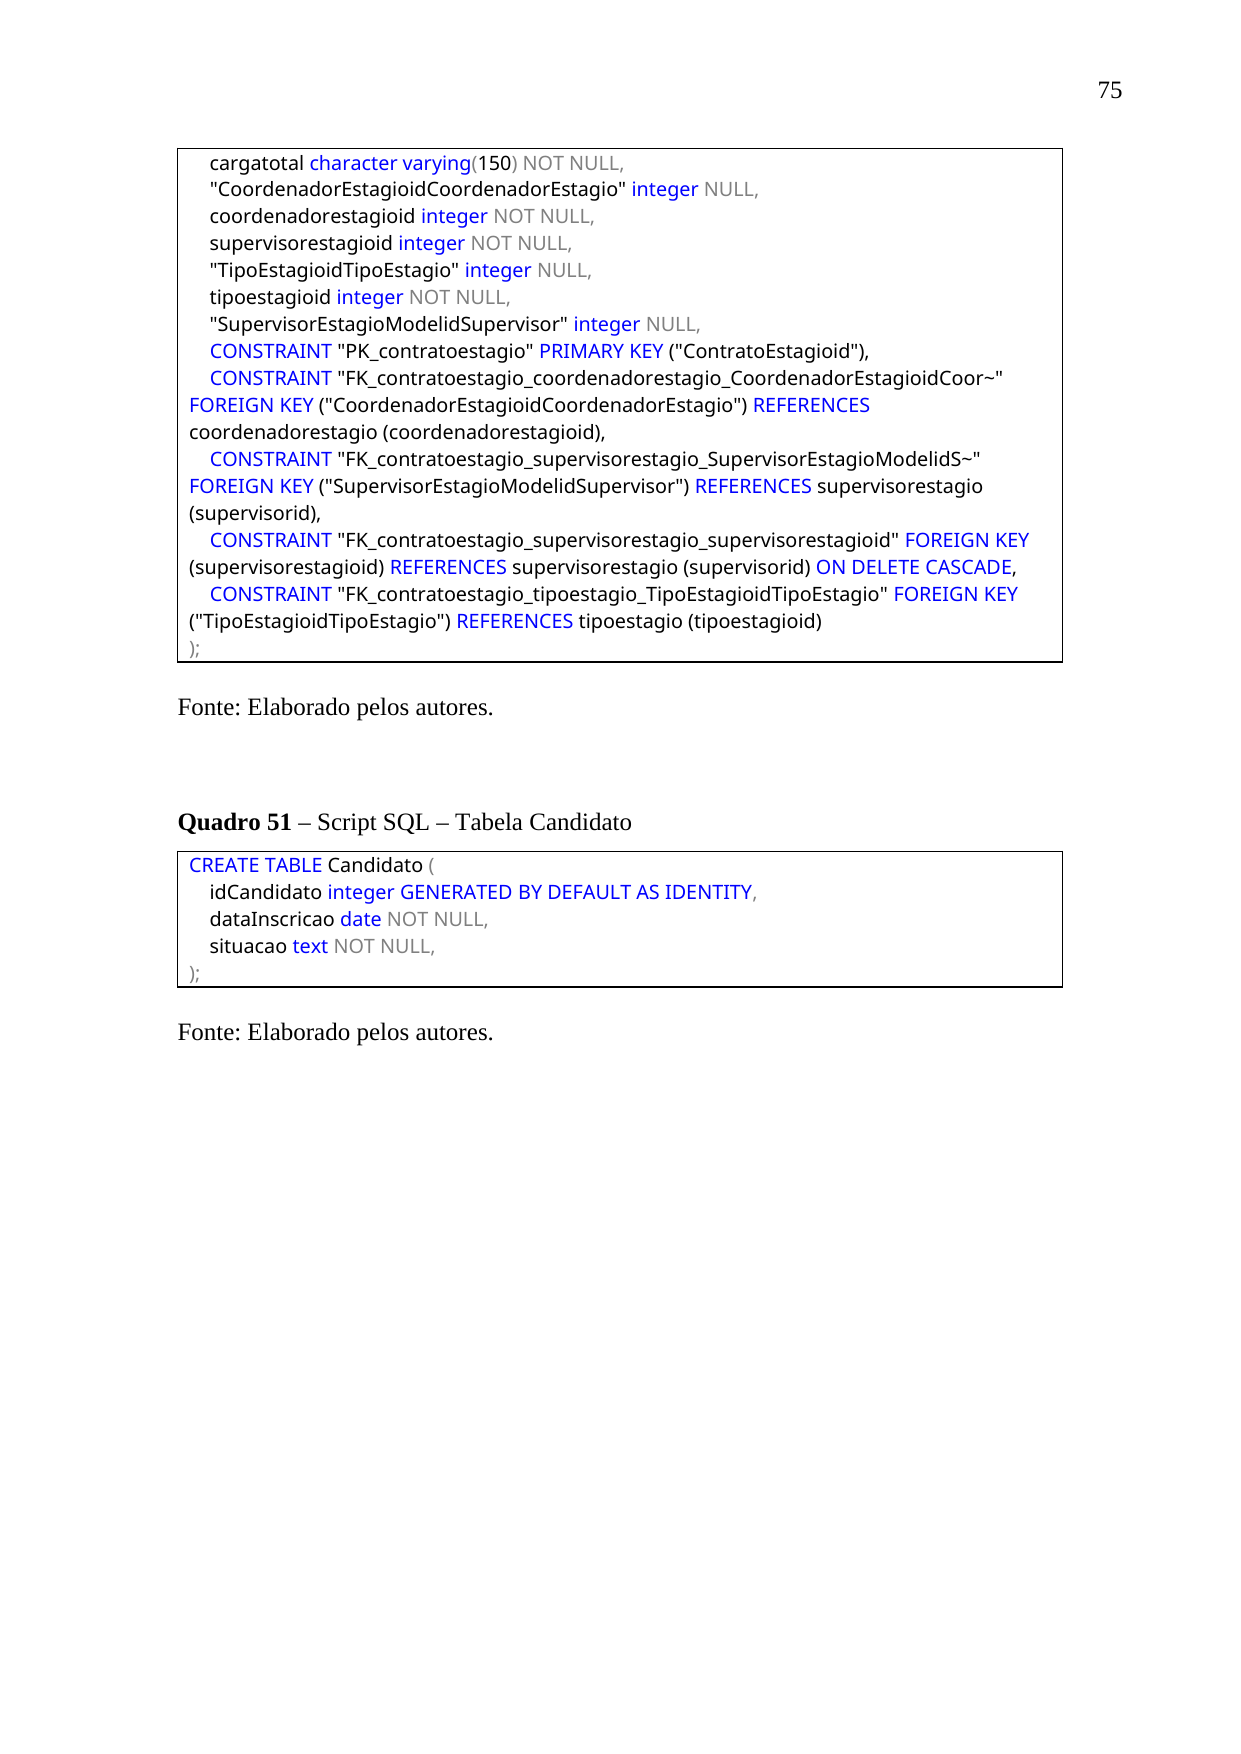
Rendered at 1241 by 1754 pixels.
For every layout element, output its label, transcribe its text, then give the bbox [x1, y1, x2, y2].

table_header CREATE TABLE Candidato ( idCandidato integer GENERATED BY DEFAULT AS IDENTITY, dataInscricao date NOT NULL, situacao text NOT NULL, ); [178, 852, 1062, 986]
text Fonte: Elaborado pelos autores. [177, 1017, 1122, 1045]
text Fonte: Elaborado pelos autores. [177, 692, 1122, 720]
text Quadro 51 – Script SQL – Tabela Candidato [177, 807, 1122, 836]
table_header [178, 149, 1062, 661]
